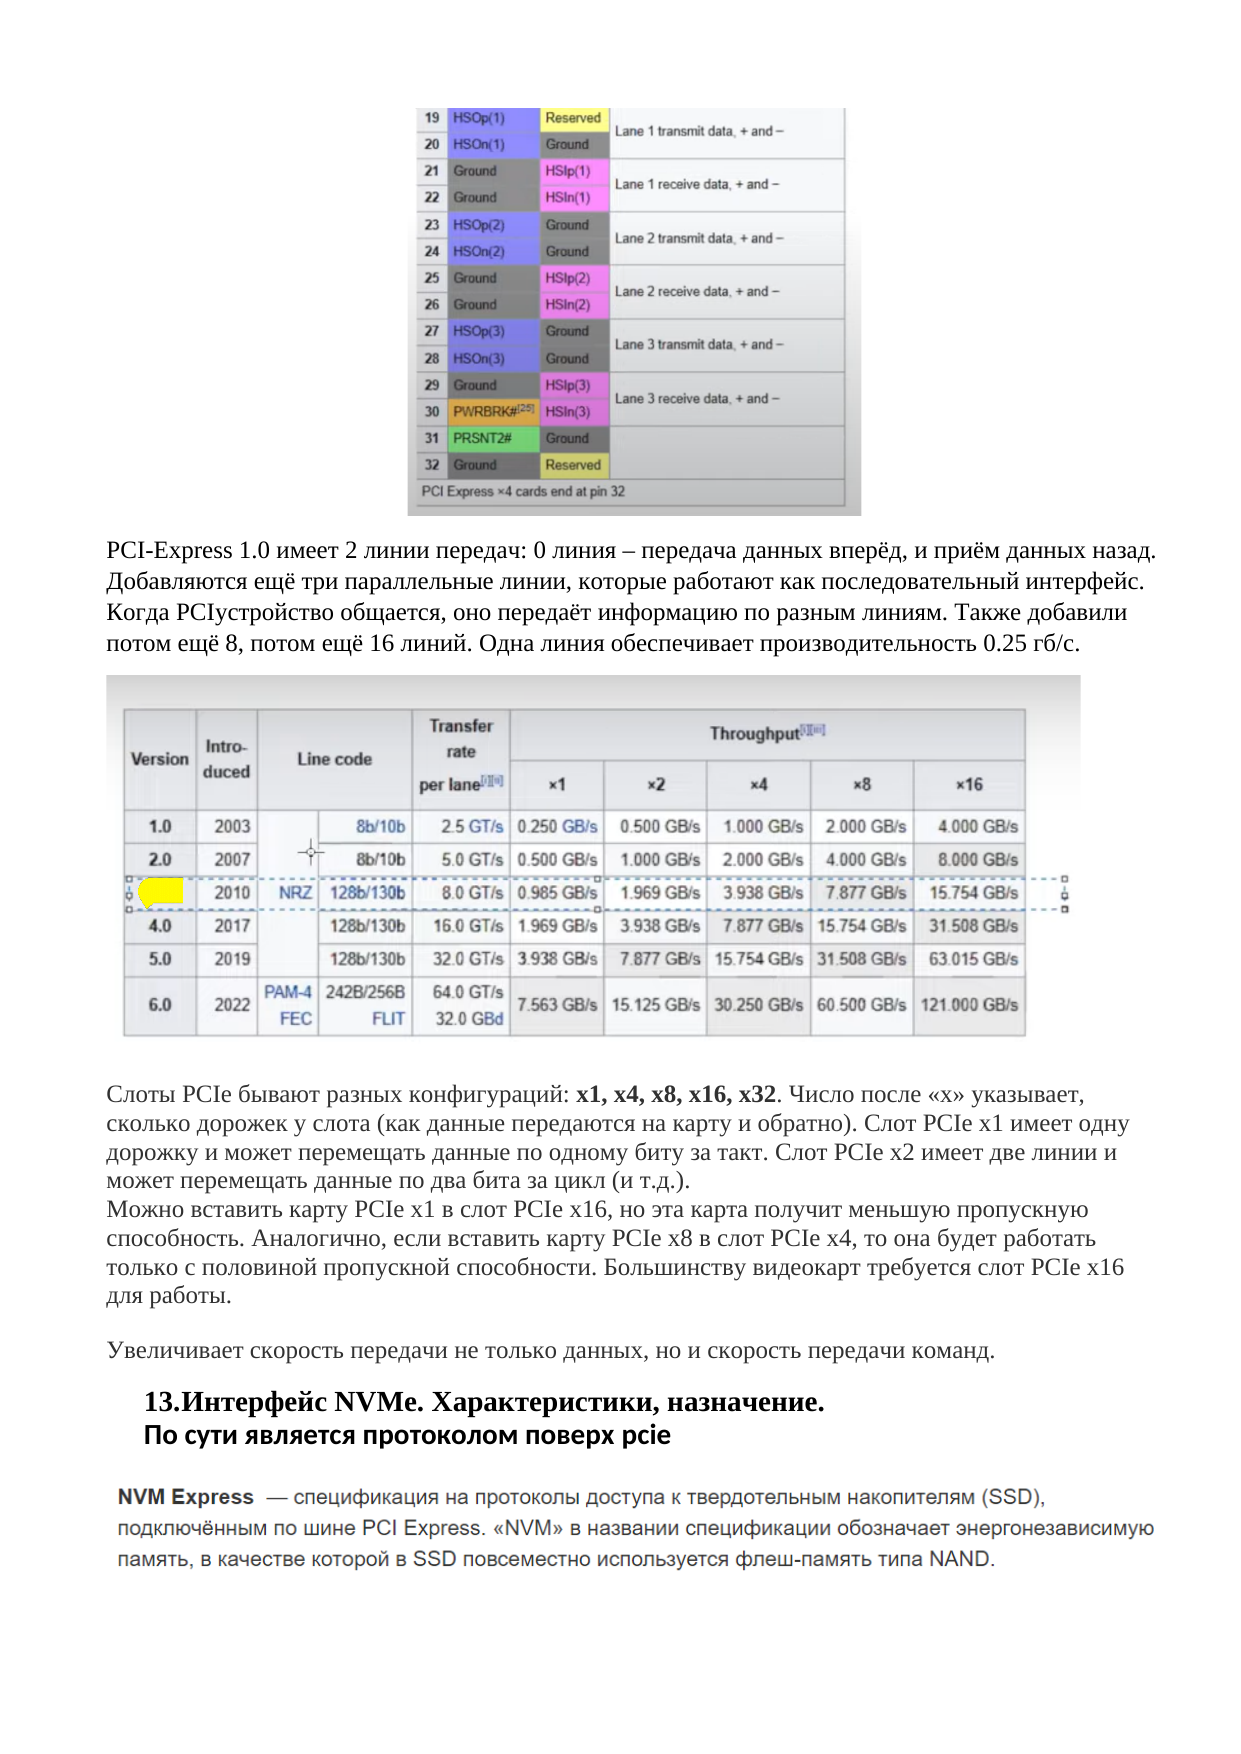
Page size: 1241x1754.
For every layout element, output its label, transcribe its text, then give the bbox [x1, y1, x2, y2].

text Можно вставить карту PCIe x1 в слот PCIe x16, но эта карта получит меньшую пропускную способность. Аналогично, если вставить карту PCIe x8 в слот PCIe x4, то она будет работать только с половиной пропускной способности. Большинству видеокарт требуется слот PCIe x16 для работы. [106, 1194, 1163, 1309]
picture [106, 675, 1081, 1061]
text PCI-Express 1.0 имеет 2 линии передач: 0 линия – передача данных вперёд, и приём данных назад. Добавляются ещё три параллельные линии, которые работают как последовательный интерфейс. Когда PCIустройство общается, оно передаёт информацию по разным линиям. Также добавили потом ещё 8, потом ещё 16 линий. Одна линия обеспечивает производительность 0.25 гб/с. [106, 535, 1163, 657]
picture [407, 108, 862, 516]
list Интерфейс NVMe. Характеристики, назначение. [144, 1391, 272, 1416]
text Слоты PCIe бывают разных конфигураций: x1, x4, x8, x16, x32. Число после «x» указывает, сколько дорожек у слота (как данные передаются на карту и обратно). Слот PCIe x1 имеет одну дорожку и может перемещать данные по одному биту за такт. Слот PCIe x2 имеет две линии и может перемещать данные по два бита за цикл (и т.д.). [106, 1079, 1163, 1194]
text Увеличивает скорость передачи не только данных, но и скорость передачи команд. [106, 1336, 1163, 1364]
list Интерфейс NVMe. Характеристики, назначение. [276, 1391, 1163, 1416]
picture [106, 1471, 1164, 1594]
text По сути является протоколом поверх pcie [144, 1416, 1163, 1452]
